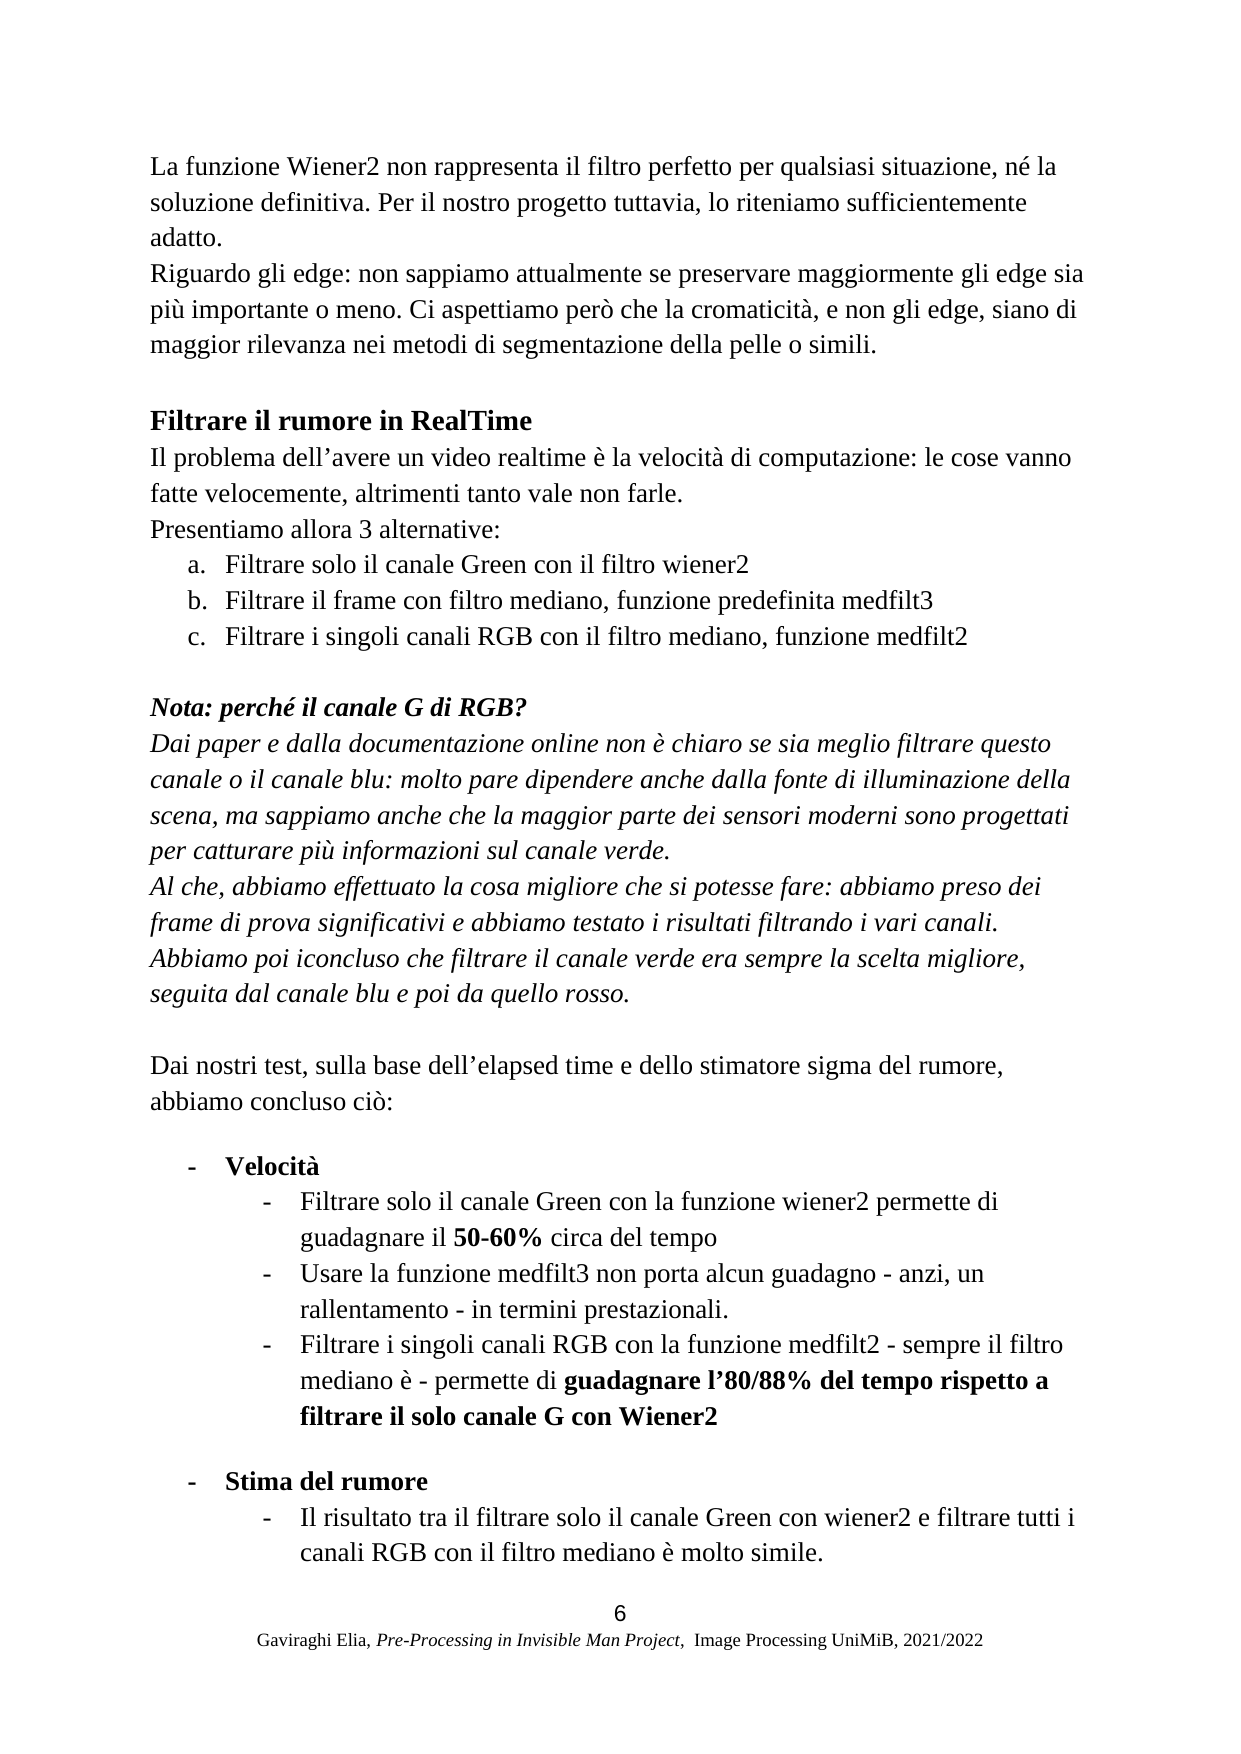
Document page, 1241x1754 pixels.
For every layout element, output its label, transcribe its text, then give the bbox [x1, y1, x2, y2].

text Nota: perché il canale G di RGB? Dai paper e dalla documentazione online non è chiaro se sia meglio filtrare questo canale o il canale blu: molto pare dipendere anche dalla fonte di illuminazione della scena, ma sappiamo anche che la maggior parte dei sensori moderni sono progettati per catturare più informazioni sul canale verde. Al che, abbiamo effettuato la cosa migliore che si potesse fare: abbiamo preso dei frame di prova significativi e abbiamo testato i risultati filtrando i vari canali. [150, 692, 1090, 937]
list Usare la funzione medfilt3 non porta alcun guadagno - anzi, un rallentamento - in termini prestazionali. [262, 1257, 1090, 1324]
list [262, 1501, 1090, 1568]
text Abbiamo poi iconcluso che filtrare il canale verde era sempre la scelta migliore, seguita dal canale blu e poi da quello rosso. [150, 942, 1090, 1008]
list Filtrare i singoli canali RGB con la funzione medfilt2 - sempre il filtro mediano è - permette di guadagnare l’80/88% del tempo rispetto a filtrare il solo canale G con Wiener2 [262, 1328, 1090, 1461]
text La funzione Wiener2 non rappresenta il filtro perfetto per qualsiasi situazione, né la soluzione definitiva. Per il nostro progetto tuttavia, lo riteniamo sufficientemente adatto. Riguardo gli edge: non sappiamo attualmente se preservare maggiormente gli edge sia più importante o meno. Ci aspettiamo però che la cromaticità, e non gli edge, siano di maggior rilevanza nei metodi di segmentazione della pelle o simili. [150, 150, 1090, 360]
list Stima del rumore [187, 1465, 1090, 1496]
list Filtrare i singoli canali RGB con il filtro mediano, funzione medfilt2 [187, 620, 1090, 651]
list Filtrare solo il canale Green con la funzione wiener2 permette di guadagnare il 50-60% circa del tempo [262, 1186, 1090, 1252]
text Filtrare il rumore in RealTime [150, 403, 1090, 436]
list Filtrare il frame con filtro mediano, funzione predefinita medfilt3 [187, 584, 1090, 616]
text Il problema dell’avere un video realtime è la velocità di computazione: le cose vanno fatte velocemente, altrimenti tanto vale non farle. Presentiamo allora 3 alternative: [150, 441, 1090, 544]
text Dai nostri test, sulla base dell’elapsed time e dello stimatore sigma del rumore, abbiamo concluso ciò: [150, 1049, 1090, 1146]
list Velocità [187, 1150, 1090, 1181]
list Filtrare solo il canale Green con il filtro wiener2 [187, 549, 1090, 580]
